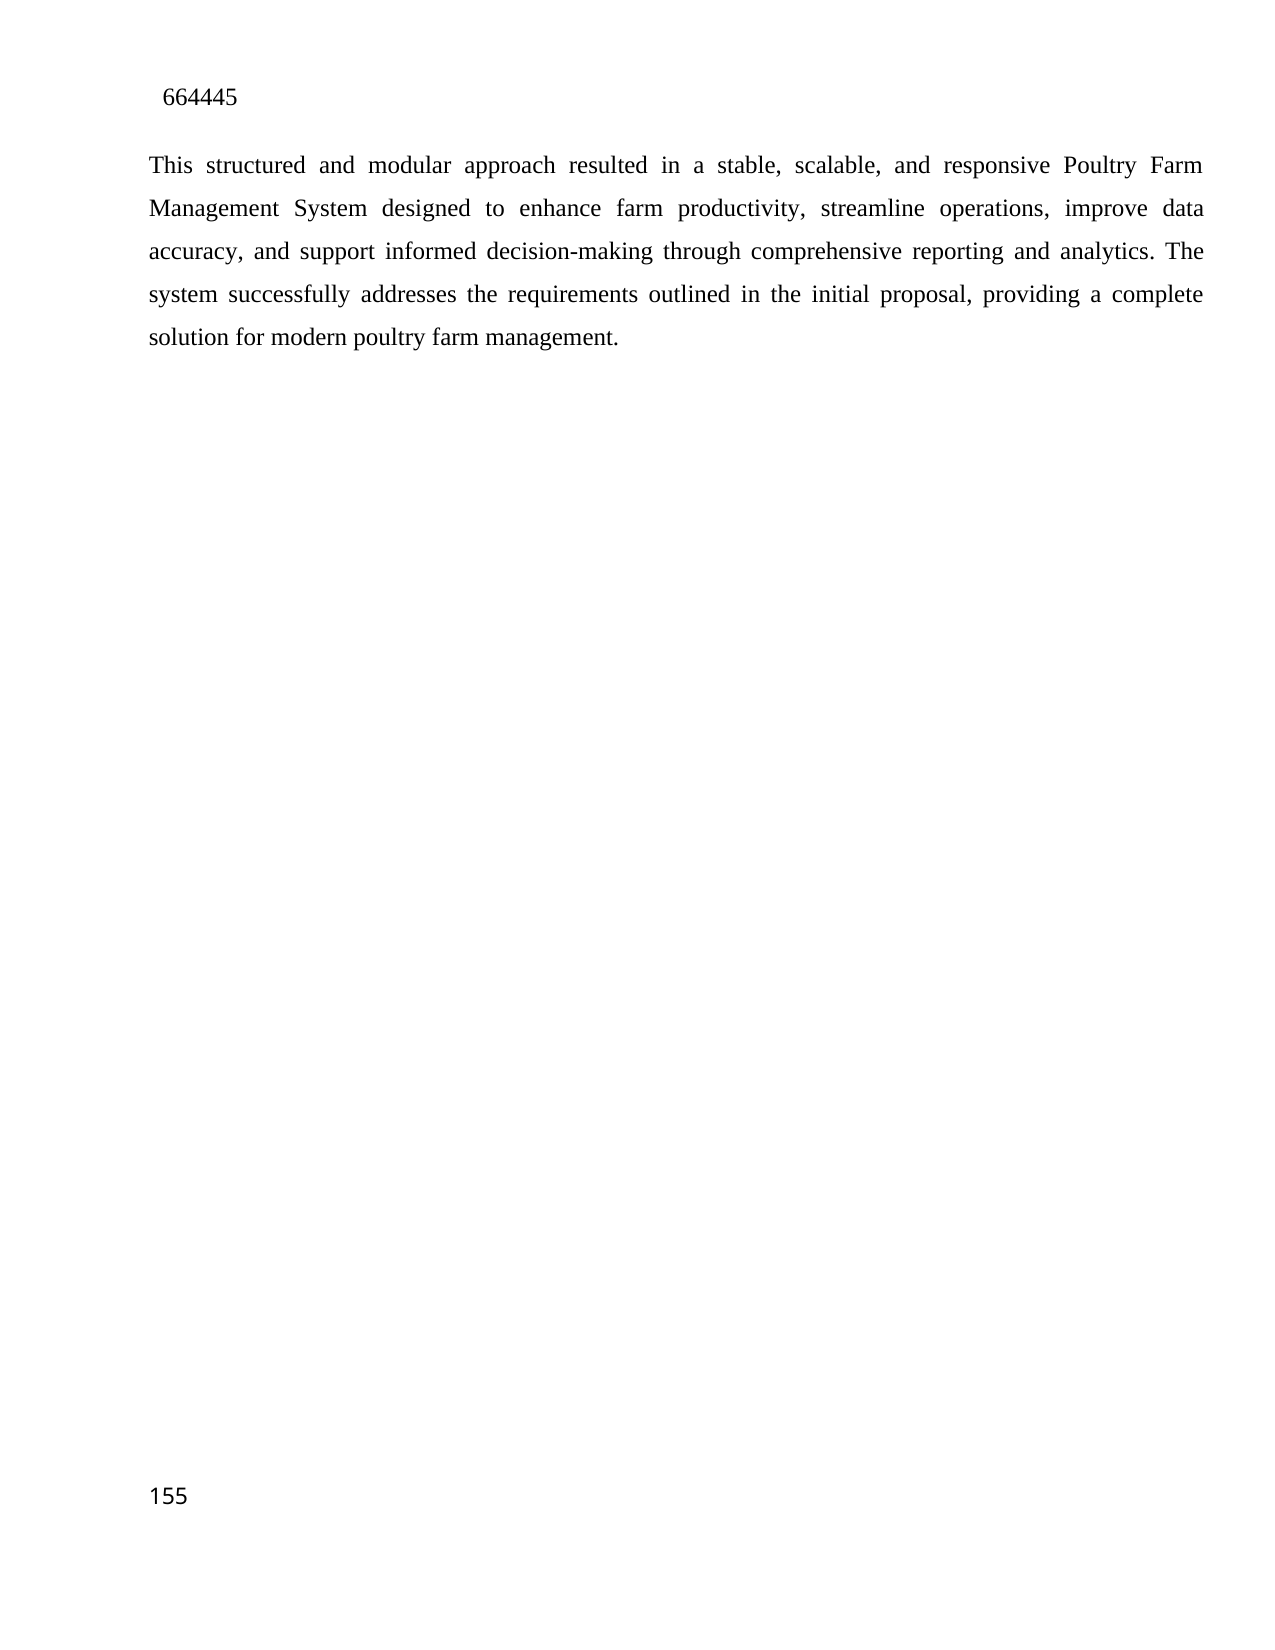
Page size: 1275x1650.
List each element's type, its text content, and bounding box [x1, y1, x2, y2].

text This structured and modular approach resulted in a stable, scalable, and responsive Poultry Farm Management System designed to enhance farm productivity, streamline operations, improve data accuracy, and support informed decision-making through comprehensive reporting and analytics. The system successfully addresses the requirements outlined in the initial proposal, providing a complete solution for modern poultry farm management. [148, 150, 1205, 351]
